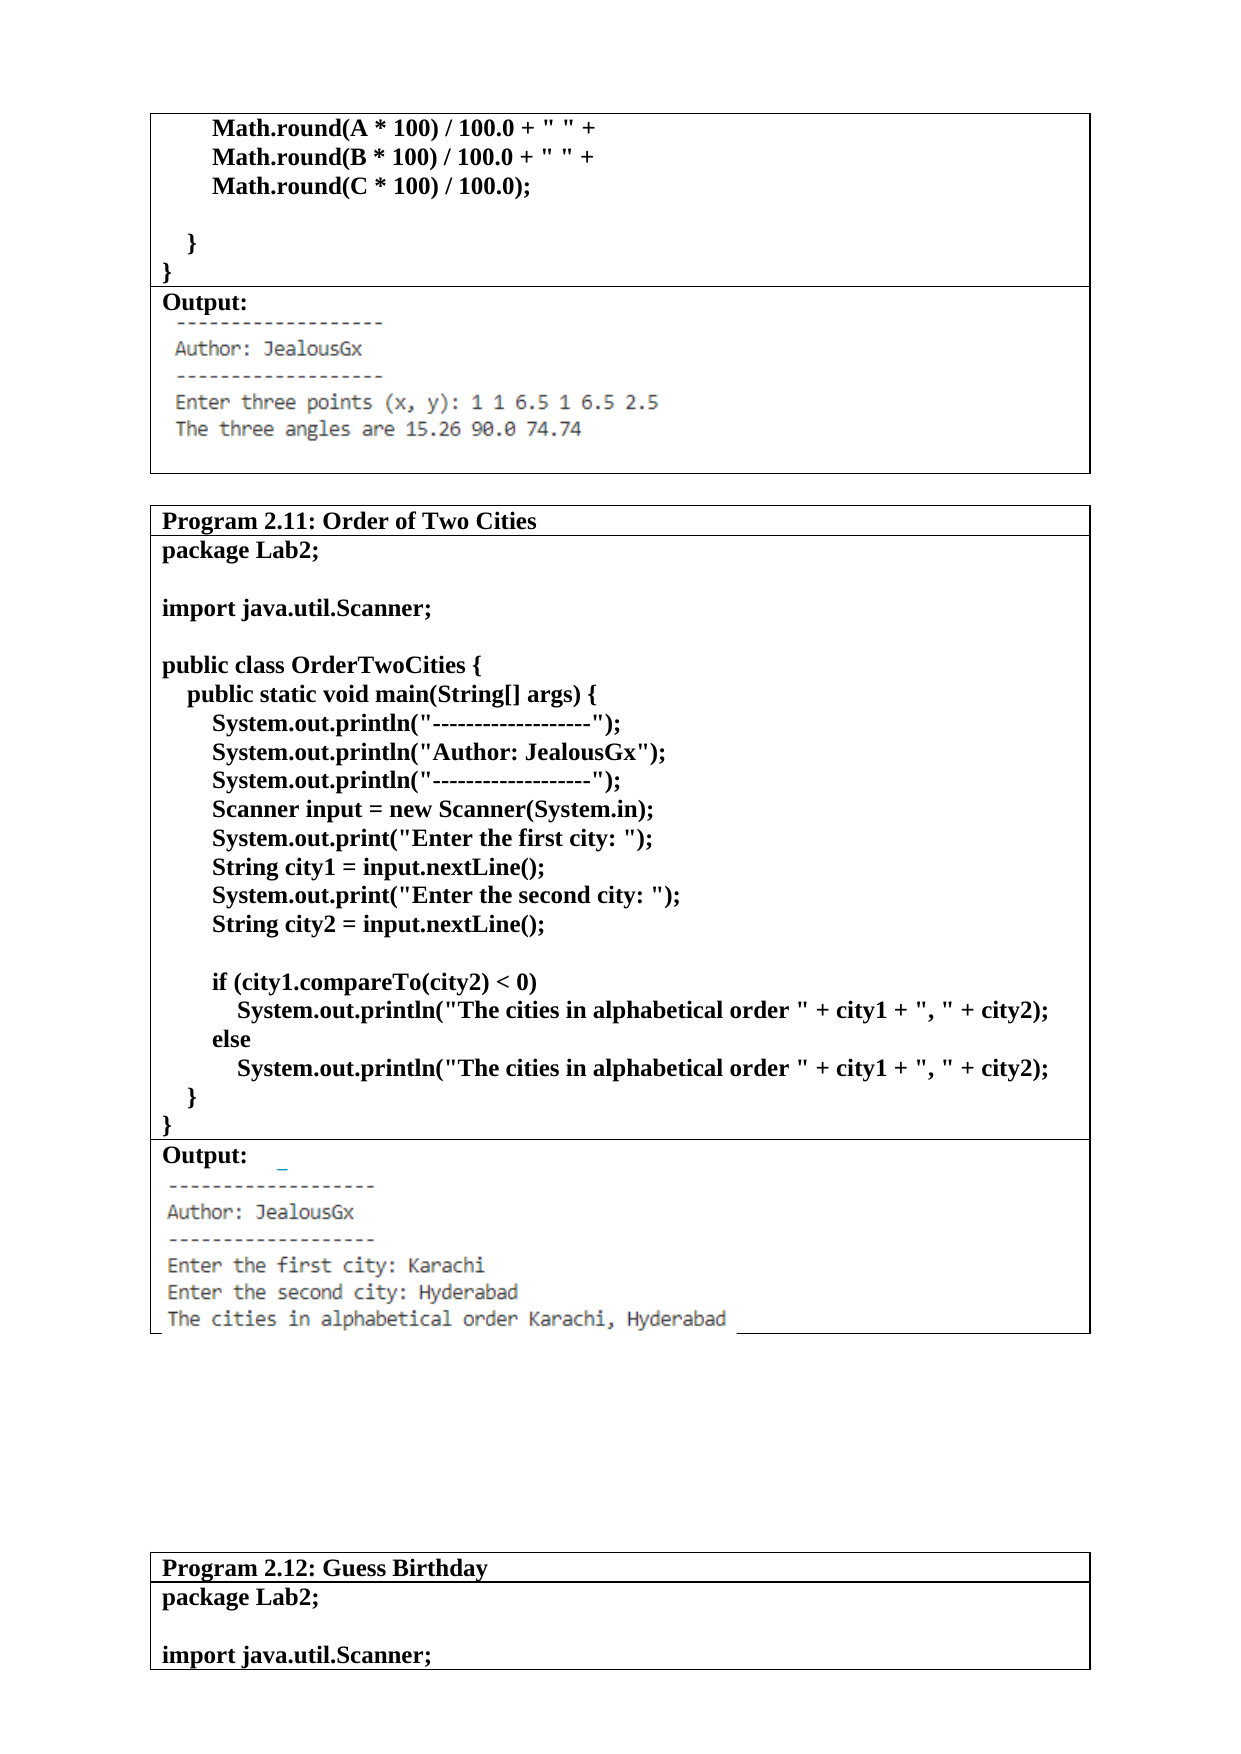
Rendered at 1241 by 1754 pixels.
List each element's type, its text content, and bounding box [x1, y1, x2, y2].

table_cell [151, 1583, 1089, 1669]
table_header Program 2.12: Guess Birthday [151, 1553, 1089, 1581]
table_cell Output: [151, 287, 1089, 473]
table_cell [151, 114, 1089, 286]
picture [161, 1169, 737, 1334]
table_cell Output: [151, 1140, 1089, 1333]
picture [161, 315, 668, 444]
table_cell package Lab2; import java.util.Scanner; public class OrderTwoCities { public static void main(String[] args) { System.out.println("-------------------"); System.out.println("Author: JealousGx"); System.out.println("-------------------"); Scanner input = new Scanner(System.in); System.out.print("Enter the first city: "); String city1 = input.nextLine(); System.out.print("Enter the second city: "); String city2 = input.nextLine(); if (city1.compareTo(city2) < 0) System.out.println("The cities in alphabetical order " + city1 + ", " + city2); else System.out.println("The cities in alphabetical order " + city1 + ", " + city2); } } [151, 536, 1089, 1139]
table_header Program 2.11: Order of Two Cities [151, 506, 1089, 534]
